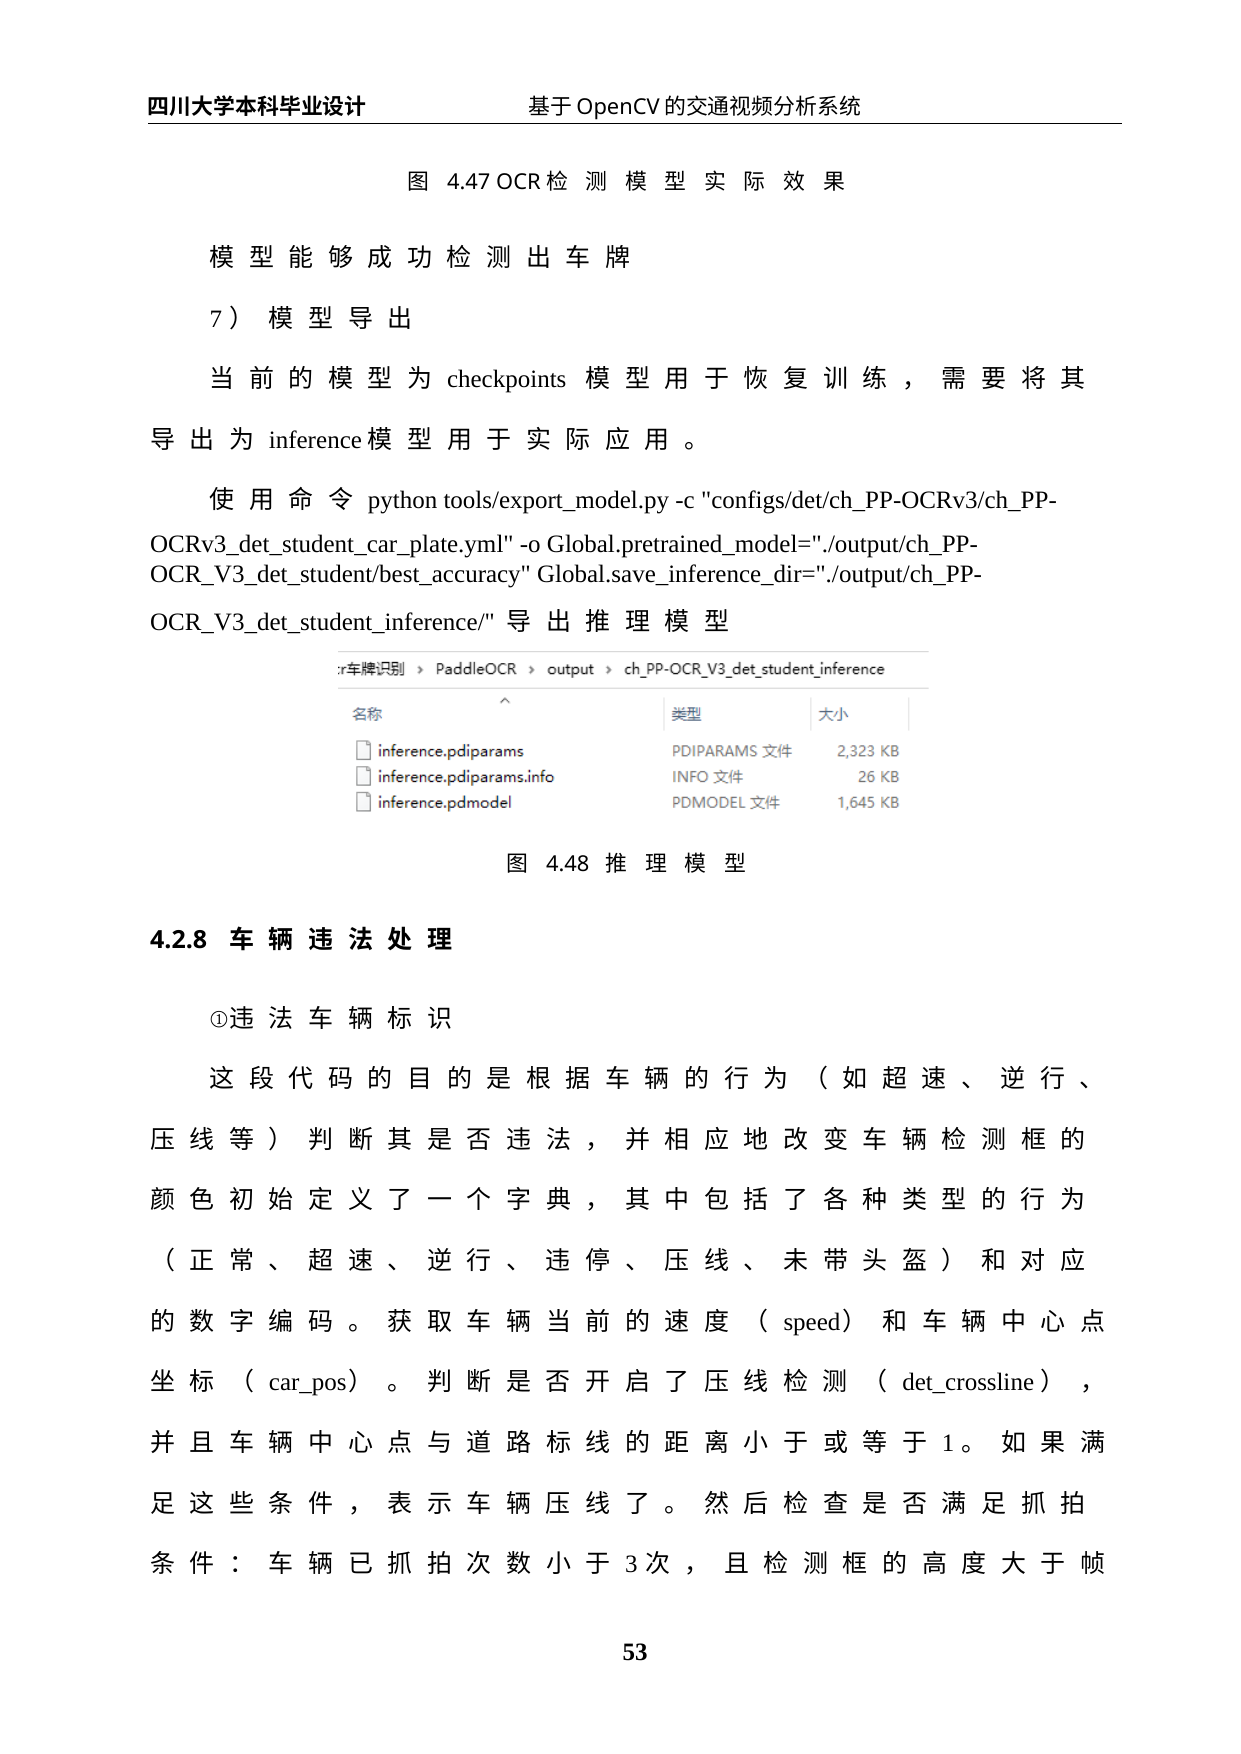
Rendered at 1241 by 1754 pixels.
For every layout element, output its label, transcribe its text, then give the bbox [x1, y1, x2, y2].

text 图4.47 OCR检测模型实际效果 [150, 149, 1120, 210]
text 模型能够成功检测出车牌 [150, 225, 1120, 286]
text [150, 1047, 1120, 1592]
text 使用命令python tools/export_model.py -c "configs/det/ch_PP-OCRv3/ch_PP-OCRv3_det_student_car_plate.yml" -o Global.pretrained_model="./output/ch_PP-OCR_V3_det_student/best_accuracy" Global.save_inference_dir="./output/ch_PP-OCR_V3_det_student_inference/"导出推理模型 [150, 468, 1120, 649]
text 图4.48 推理模型 [150, 831, 1120, 892]
picture [338, 651, 929, 830]
text 当前的模型为checkpoints模型用于恢复训练，需要将其导出为inference模型用于实际应用。 [150, 346, 1120, 468]
text 7）模型导出 [150, 286, 1120, 346]
subtitle 4.2.8 车辆违法处理 [150, 907, 1120, 968]
text ①违法车辆标识 [150, 986, 1120, 1047]
